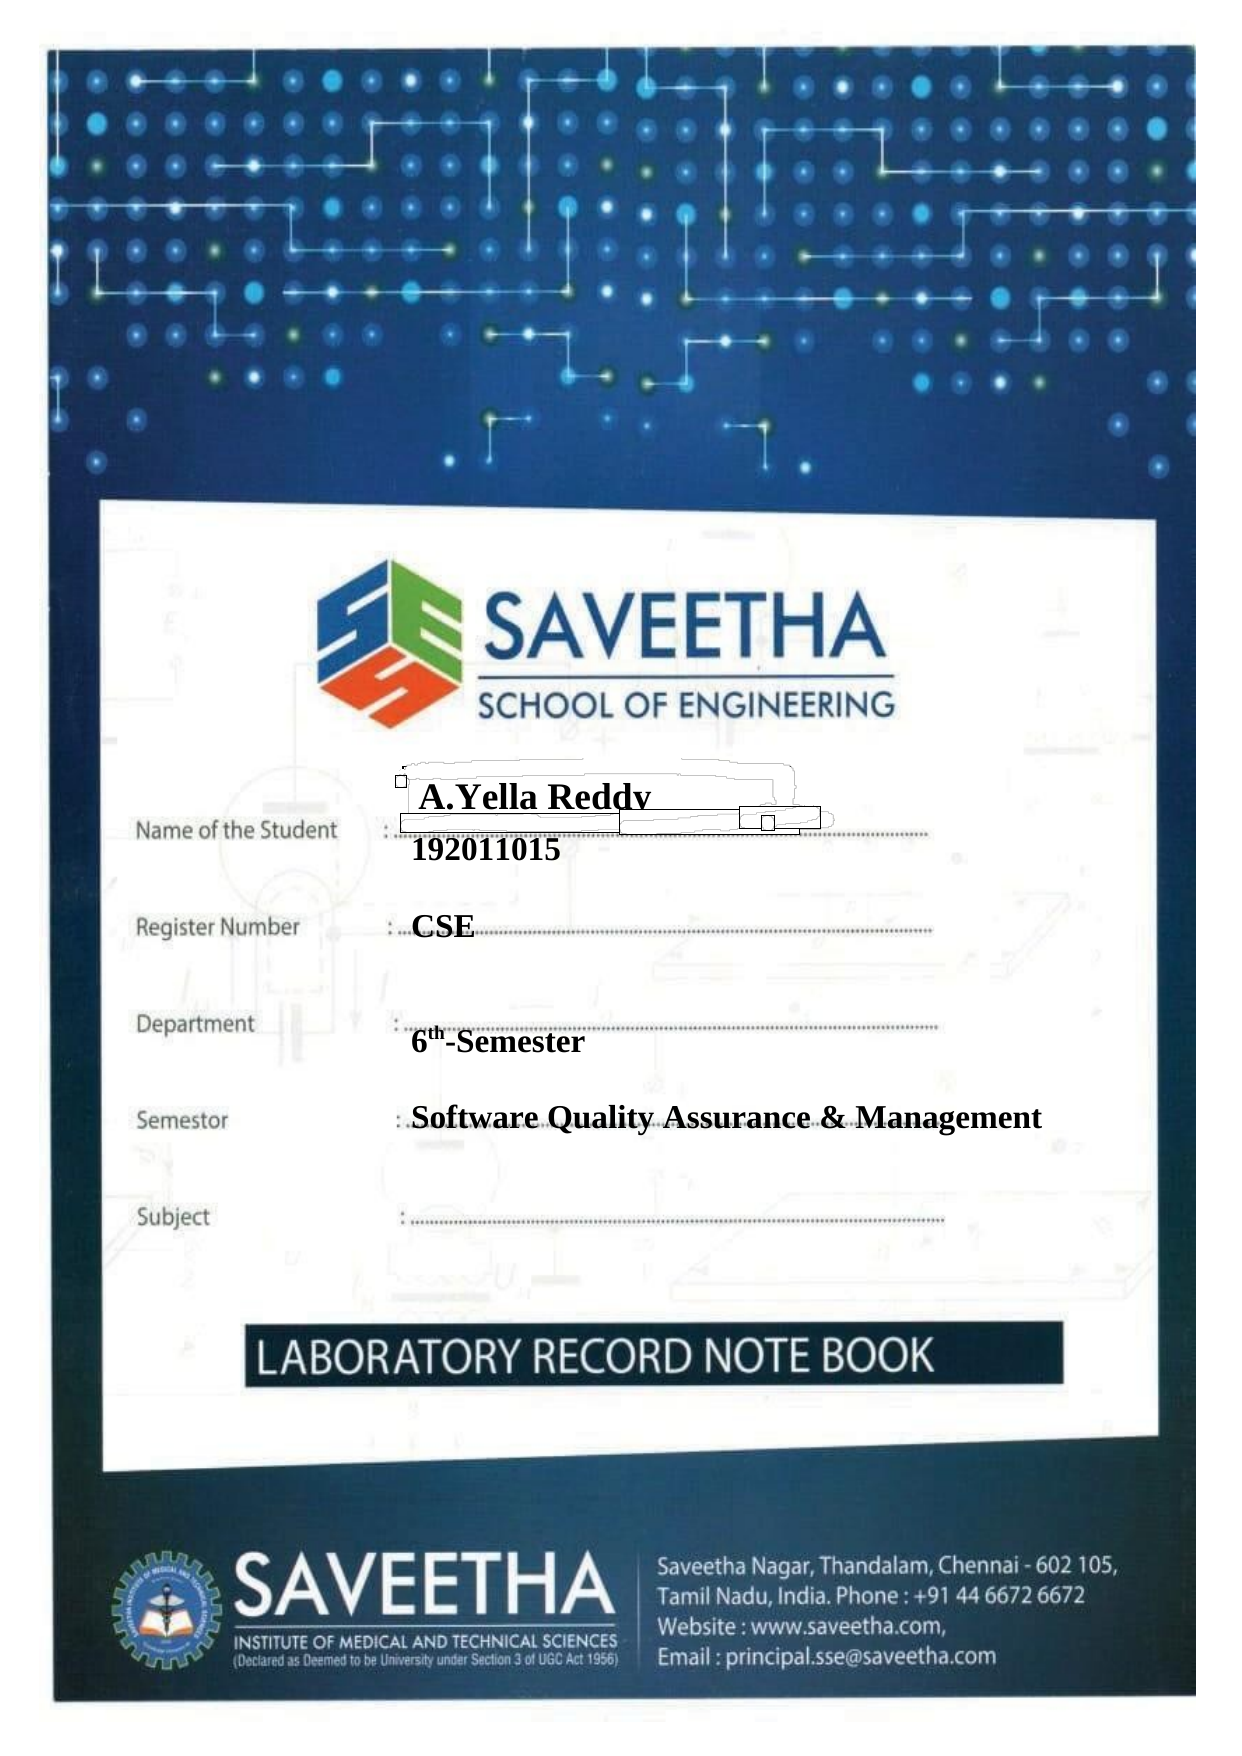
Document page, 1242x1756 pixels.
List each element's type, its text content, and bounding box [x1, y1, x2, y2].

text Software Quality Assurance & Management [411, 1098, 1067, 1136]
text CSE [411, 906, 1067, 944]
subtitle 6th-Semester [411, 1021, 1067, 1059]
subtitle 192011015 [411, 824, 1067, 868]
picture [39, 20, 1196, 1722]
